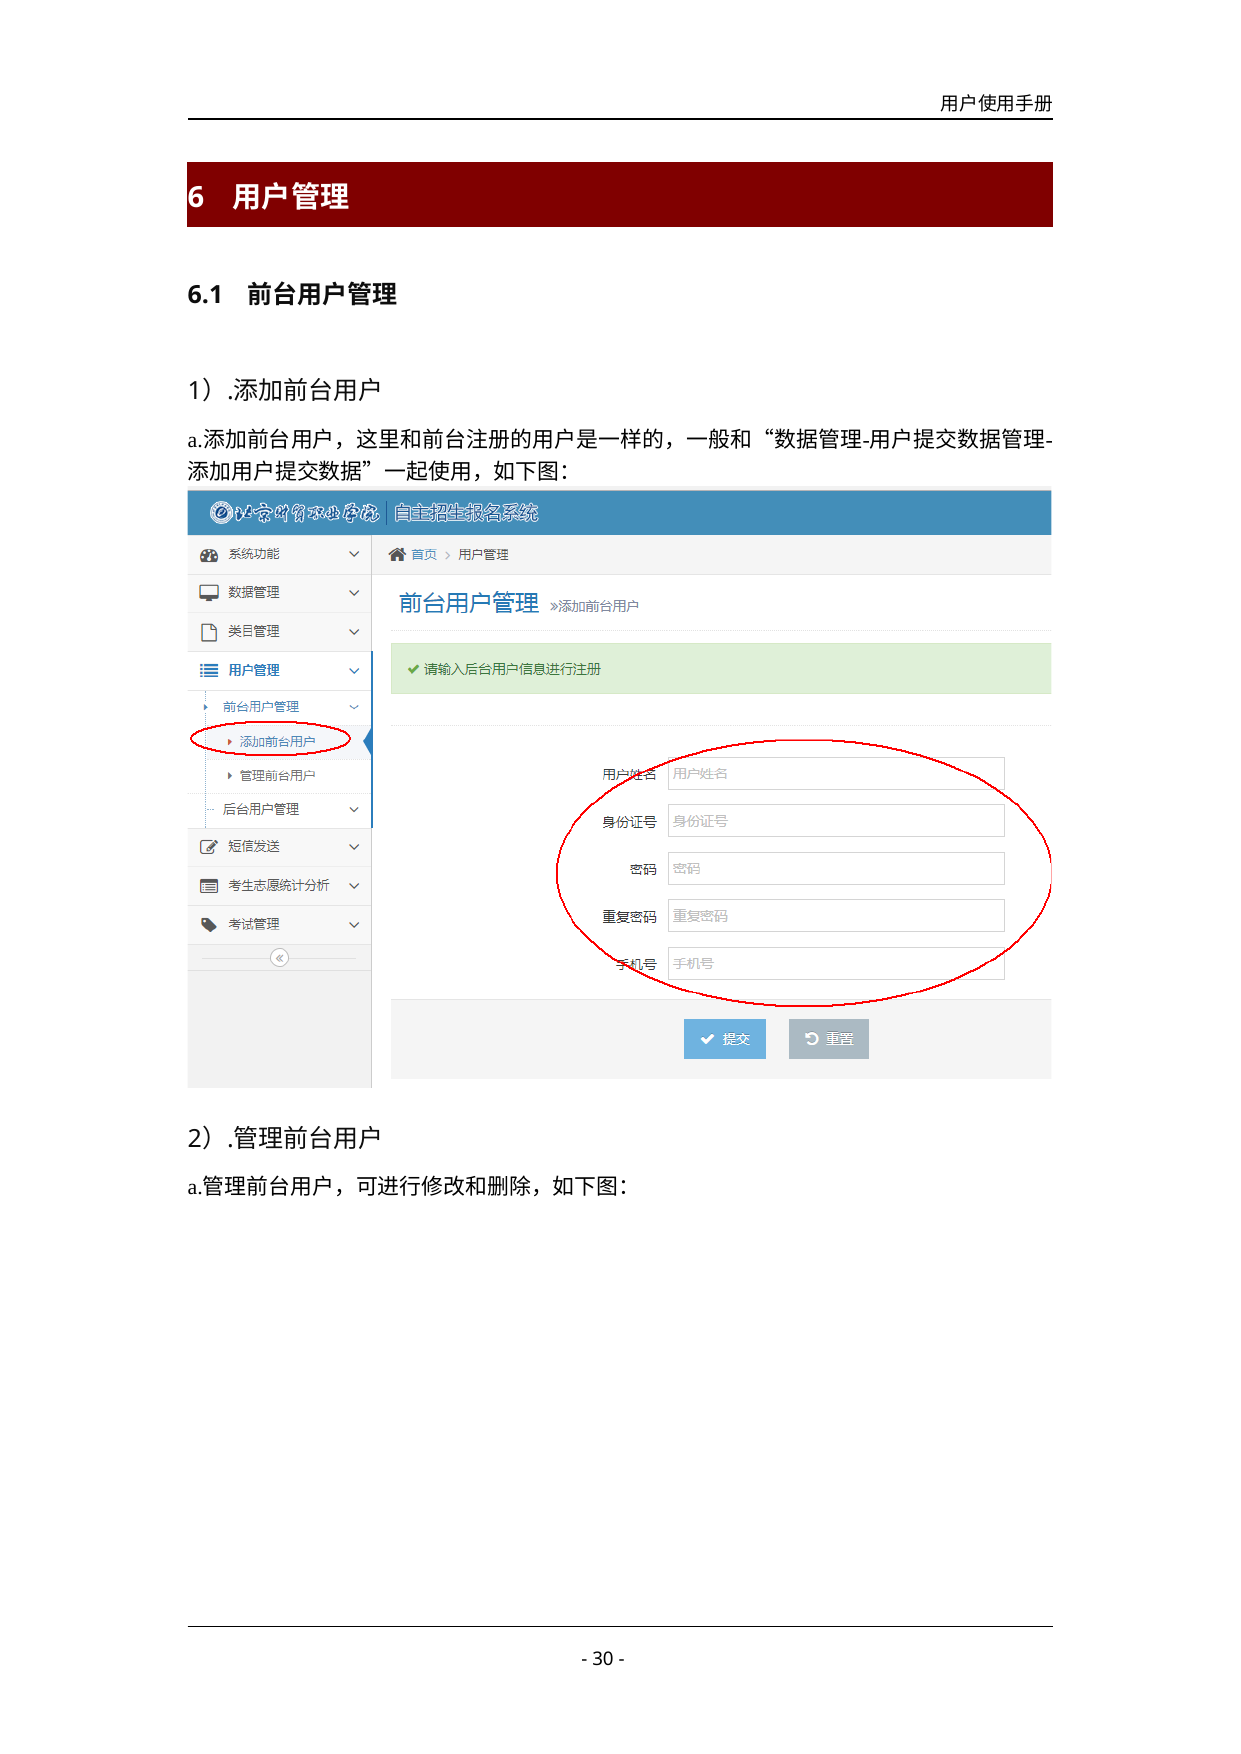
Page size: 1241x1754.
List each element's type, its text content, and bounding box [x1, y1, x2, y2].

text a.添加前台用户，这里和前台注册的用户是一样的，一般和“数据管理-用户提交数据管理-添加用户提交数据”一起使用，如下图： [187, 421, 1053, 486]
text a.管理前台用户，可进行修改和删除，如下图： [187, 1169, 1053, 1201]
subtitle 前台用户管理 [187, 261, 1053, 326]
subtitle 用户管理 [187, 162, 1053, 227]
text 1）.添加前台用户 [187, 356, 1053, 421]
text 2）.管理前台用户 [187, 1104, 1053, 1169]
picture [187, 486, 1052, 1088]
